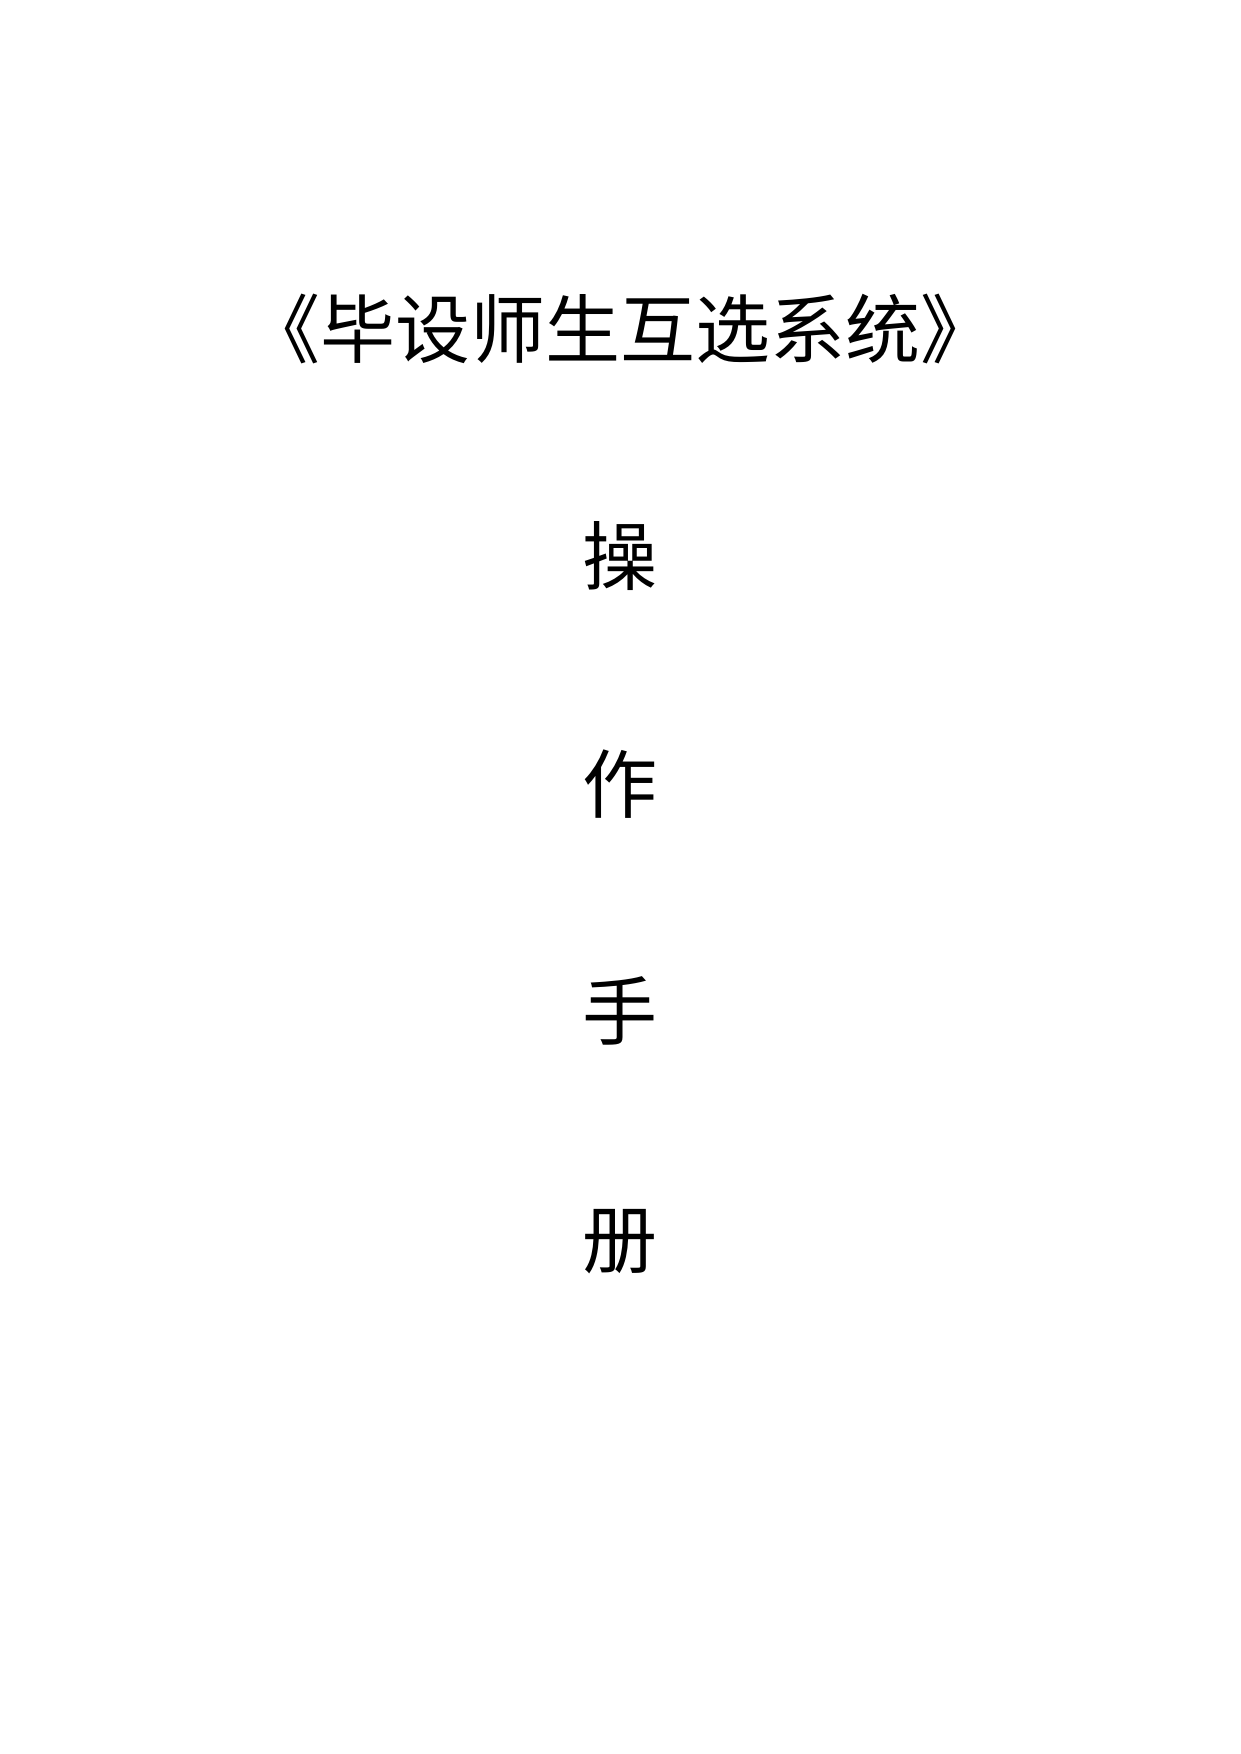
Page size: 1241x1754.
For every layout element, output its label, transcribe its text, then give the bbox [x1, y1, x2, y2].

text 《毕设师生互选系统》 [187, 259, 1053, 389]
text 手 [187, 942, 1053, 1072]
text 作 [187, 714, 1053, 844]
text 操 [187, 487, 1053, 617]
text 册 [187, 1169, 1053, 1299]
